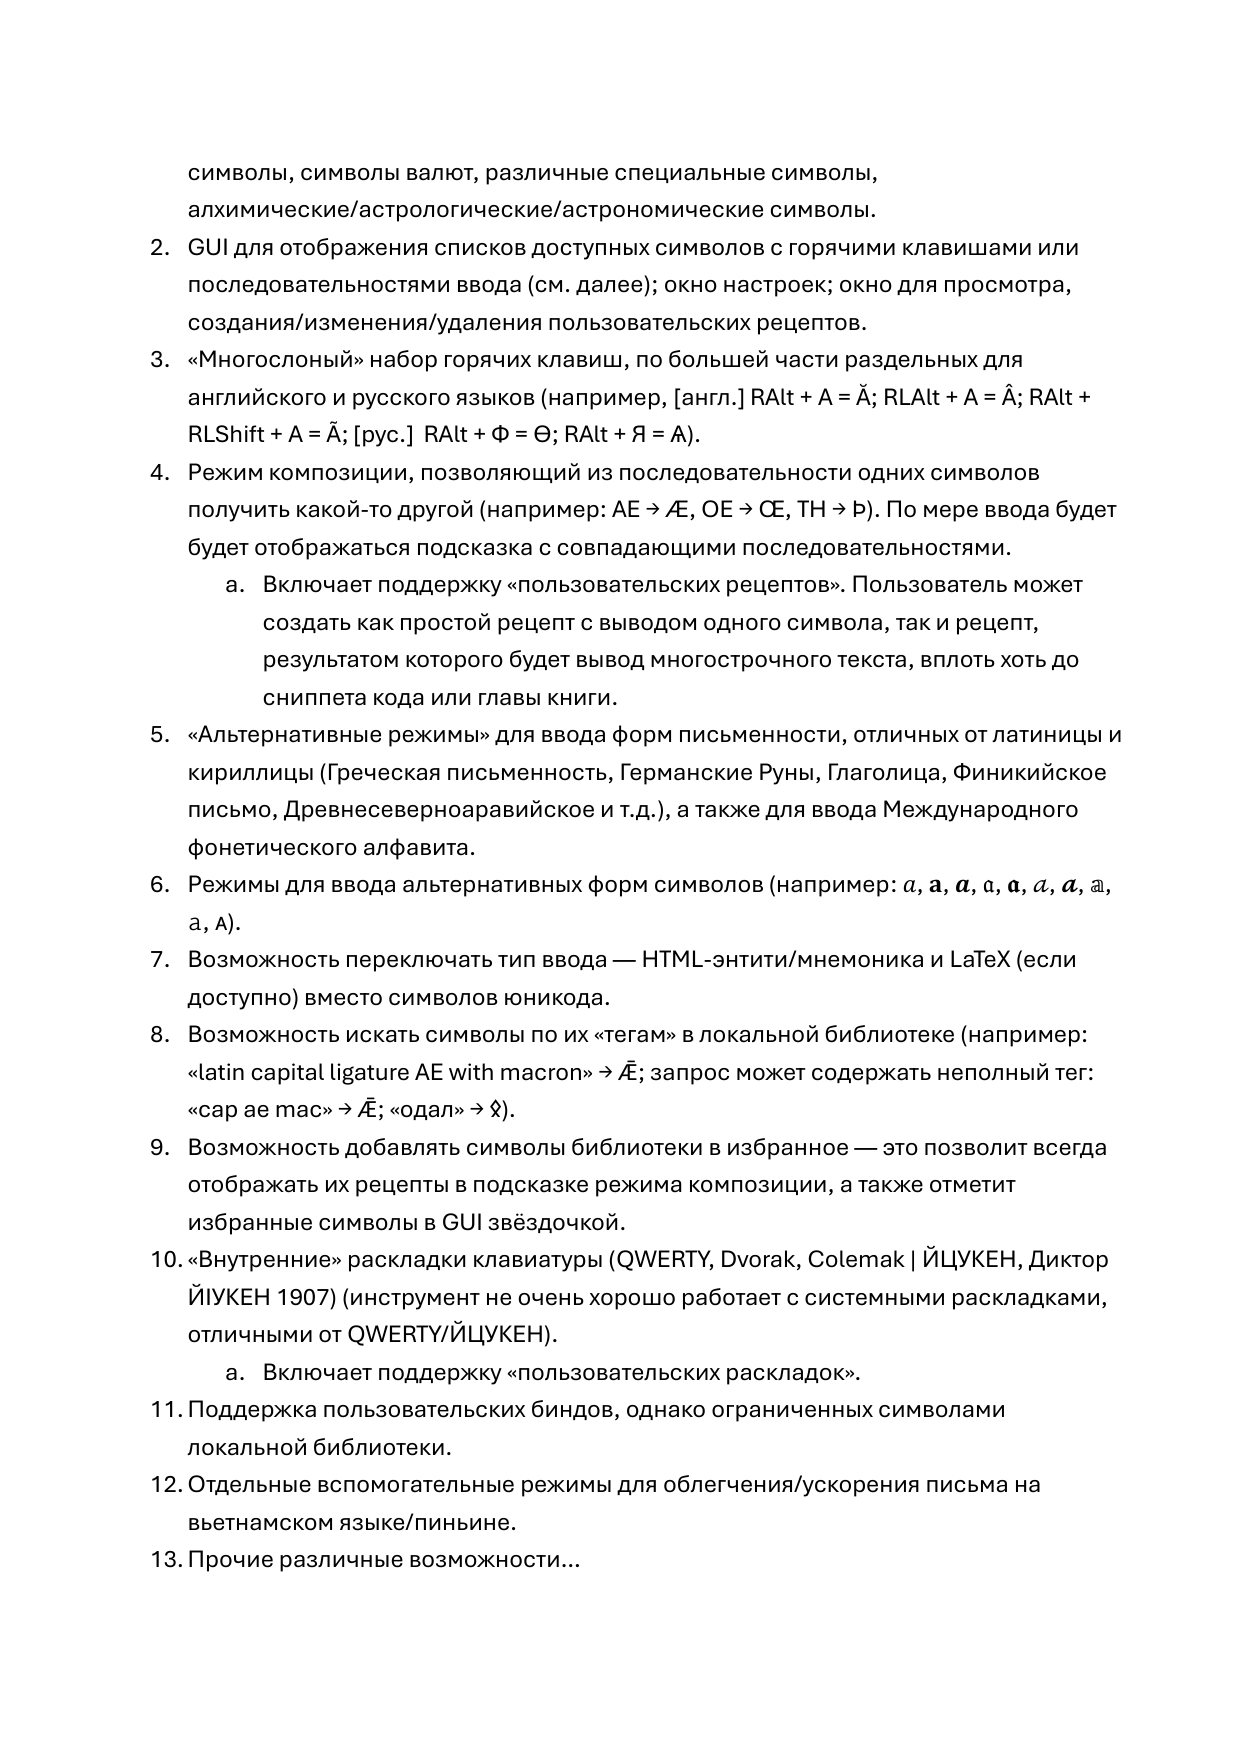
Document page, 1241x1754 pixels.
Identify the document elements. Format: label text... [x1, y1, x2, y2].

list «Внутренние» раскладки клавиатуры (QWERTY, Dvorak, Colemak | ЙЦУКЕН, Диктор ЙІУКЕН 1907) (инструмент не очень хорошо работает с системными раскладками, отличными от QWERTY/ЙЦУКЕН). [150, 1237, 1128, 1350]
list «Альтернативные режимы» для ввода форм письменности, отличных от латиницы и кириллицы (Греческая письменность, Германские Руны, Глаголица, Финикийское письмо, Древнесеверноаравийское и т.д.), а также для ввода Международного фонетического алфавита. [150, 712, 1128, 862]
list Включает поддержку «пользовательских рецептов». Пользователь может создать как простой рецепт с выводом одного символа, так и рецепт, результатом которого будет вывод многострочного текста, вплоть хоть до сниппета кода или главы книги. [225, 562, 1128, 712]
list Возможность искать символы по их «тегам» в локальной библиотеке (например: «latin capital ligature AE with macron» → Ǣ; запрос может содержать неполный тег: «cap ae mac» → Ǣ; «одал» → ᛟ). [150, 1012, 1128, 1125]
list Возможность добавлять символы библиотеки в избранное — это позволит всегда отображать их рецепты в подсказке режима композиции, а также отметит избранные символы в GUI звёздочкой. [150, 1125, 1128, 1237]
list Отдельные вспомогательные режимы для облегчения/ускорения письма на вьетнамском языке/пиньине. [150, 1462, 1128, 1537]
list Режимы для ввода альтернативных форм символов (например: 𝑎, 𝐚, 𝒂, 𝔞, 𝖆, 𝒶, 𝓪, 𝕒, 𝚊, ᴀ). [150, 862, 1128, 937]
list Включает поддержку «пользовательских раскладок». [225, 1350, 1128, 1387]
list Режим композиции, позволяющий из последовательности одних символов получить какой-то другой (например: AE → Æ, OE → Œ, TH → Þ). По мере ввода будет будет отображаться подсказка с совпадающими последовательностями. [150, 450, 1128, 562]
list Поддержка пользовательских биндов, однако ограниченных символами локальной библиотеки. [150, 1387, 1128, 1462]
list «Многослоный» набор горячих клавиш, по большей части раздельных для английского и русского языков (например, [англ.] RAlt + A = Ă; RLAlt + A = Â; RAlt + RLShift + A = Ã; [рус.] RAlt + Ф = Ѳ; RAlt + Я = Ѧ). [150, 337, 1128, 450]
list Возможность переключать тип ввода — HTML-энтити/мнемоника и LaTeX (если доступно) вместо символов юникода. [150, 937, 1128, 1012]
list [150, 150, 1128, 225]
list GUI для отображения списков доступных символов с горячими клавишами или последовательностями ввода (см. далее); окно настроек; окно для просмотра, создания/изменения/удаления пользовательских рецептов. [150, 225, 1128, 337]
list Прочие различные возможности… [150, 1537, 1128, 1575]
